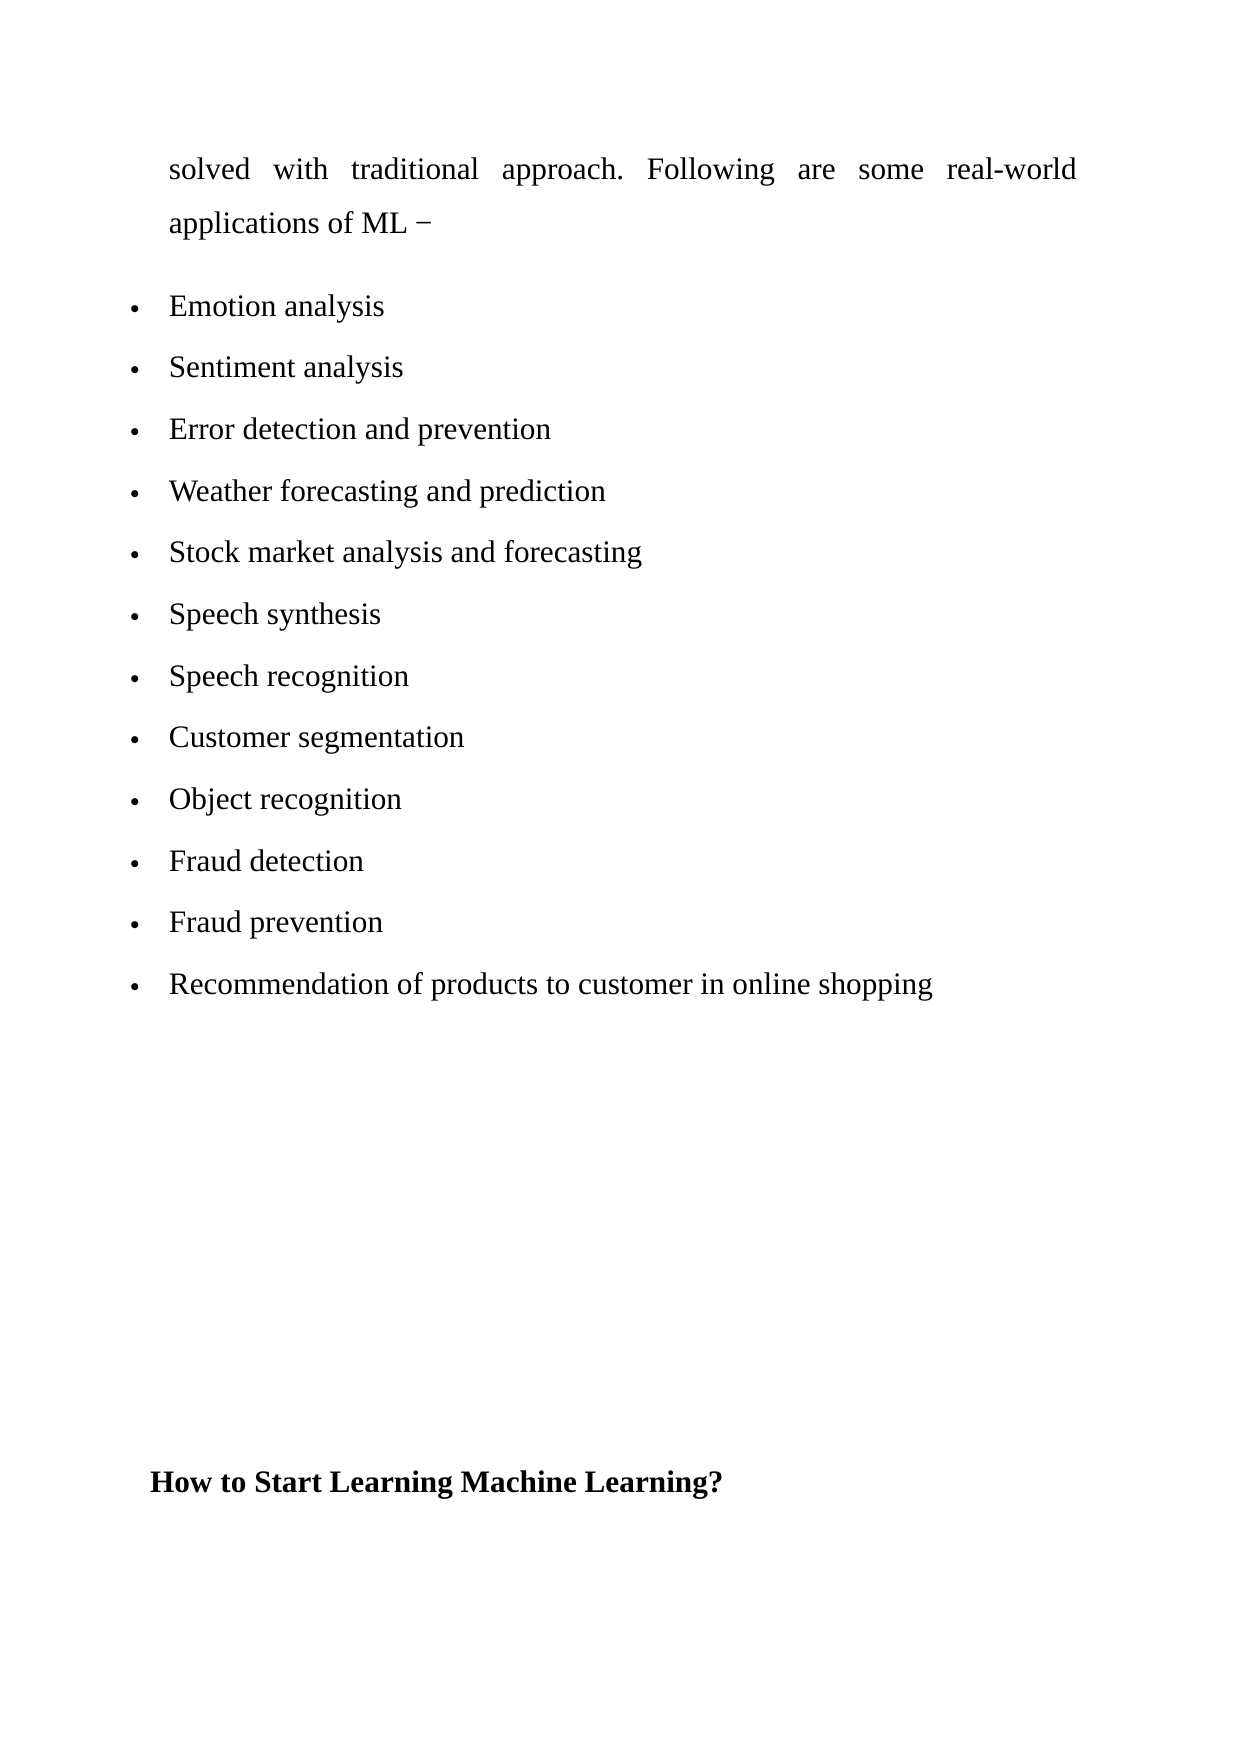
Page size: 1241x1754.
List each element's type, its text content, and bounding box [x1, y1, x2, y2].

list Customer segmentation [131, 718, 1078, 754]
list Object recognition [131, 780, 1078, 816]
list Speech synthesis [131, 595, 1078, 631]
list Sentiment analysis [131, 348, 1078, 384]
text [169, 150, 1078, 240]
list Recommendation of products to customer in online shopping [131, 965, 1078, 1001]
list Speech recognition [131, 657, 1078, 693]
list Emotion analysis [131, 287, 1078, 323]
list Weather forecasting and prediction [131, 472, 1078, 508]
list Error detection and prevention [131, 410, 1078, 446]
list Fraud detection [131, 842, 1078, 878]
list Fraud prevention [131, 903, 1078, 939]
subtitle How to Start Learning Machine Learning? [150, 1463, 1090, 1499]
list Stock market analysis and forecasting [131, 533, 1078, 569]
